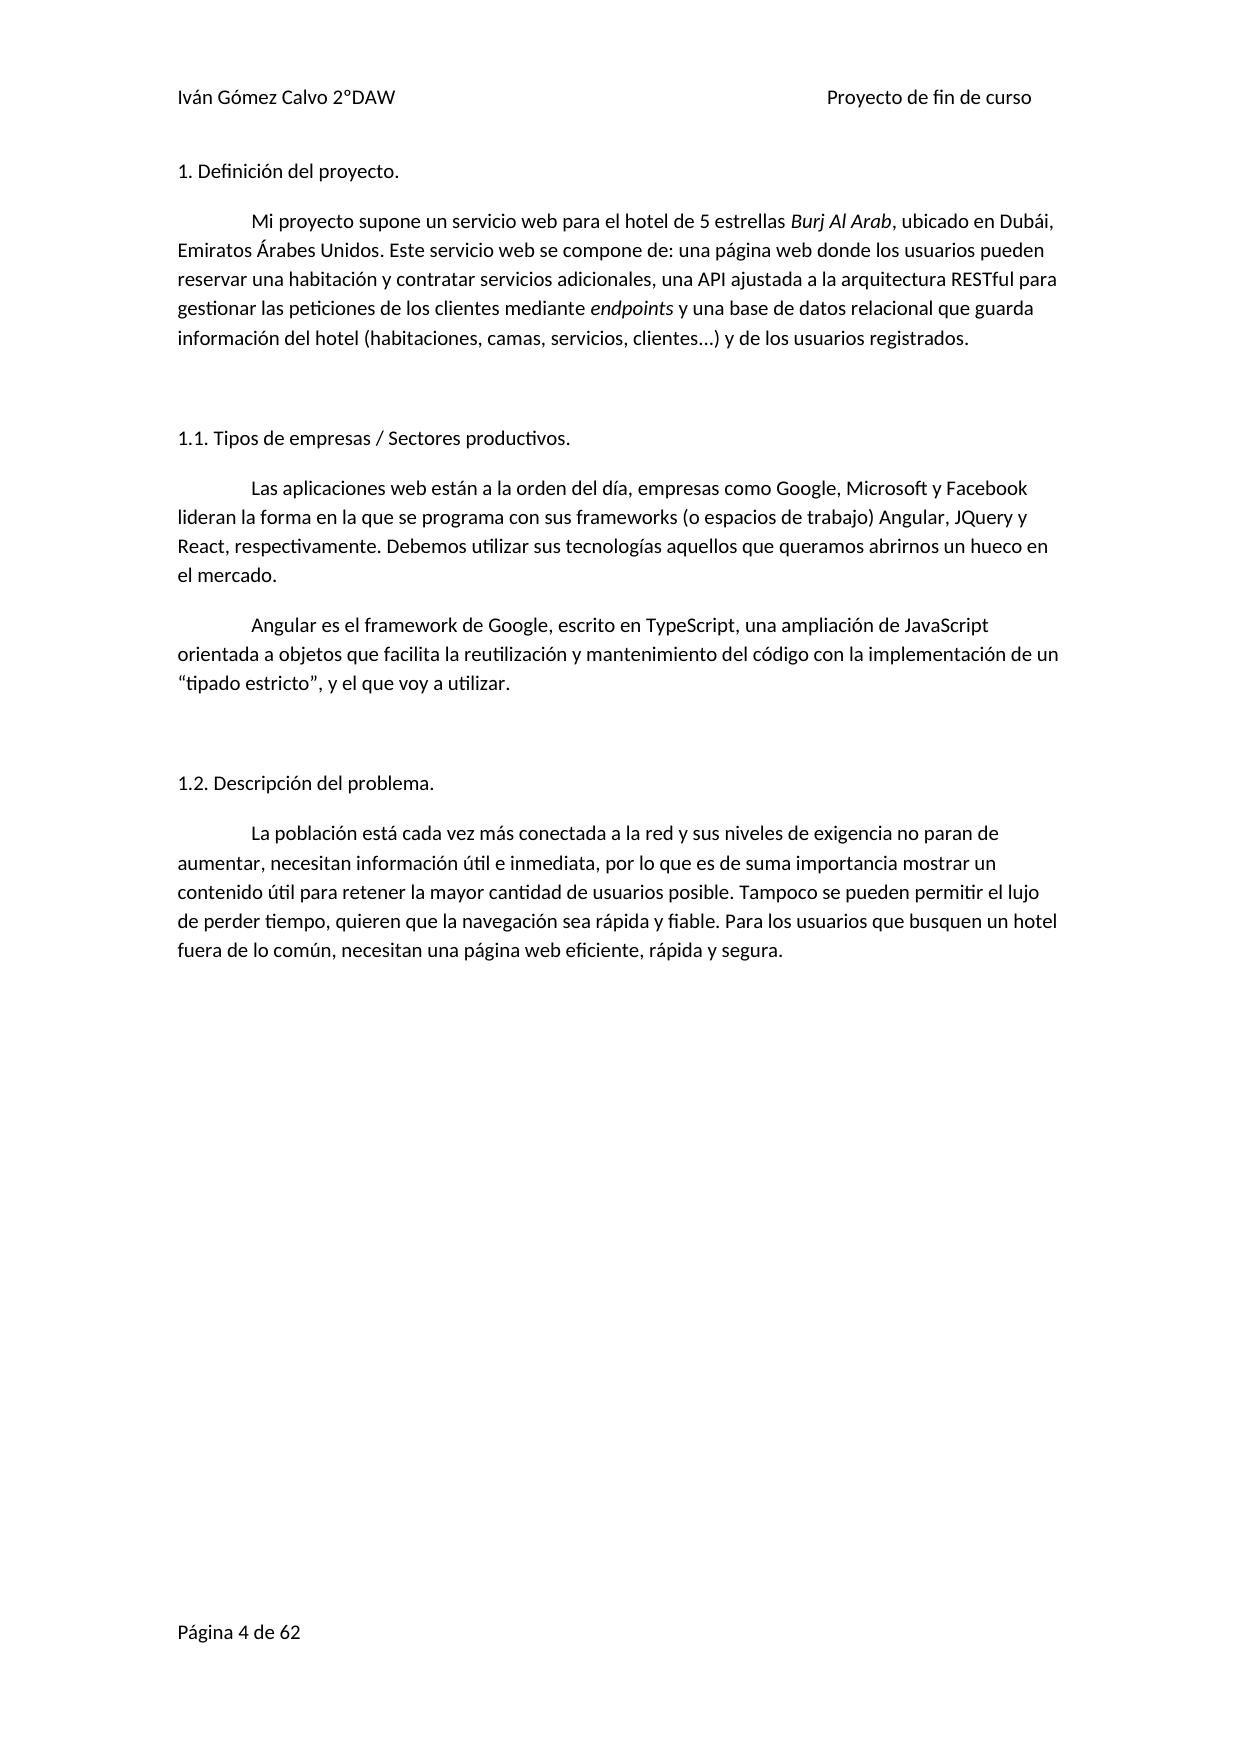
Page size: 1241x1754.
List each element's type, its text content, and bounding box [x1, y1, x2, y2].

text Angular es el framework de Google, escrito en TypeScript, una ampliación de JavaScript orientada a objetos que facilita la reutilización y mantenimiento del código con la implementación de un “tipado estricto”, y el que voy a utilizar. [177, 612, 1063, 696]
text 1.1. Tipos de empresas / Sectores productivos. [177, 425, 1063, 450]
text La población está cada vez más conectada a la red y sus niveles de exigencia no paran de aumentar, necesitan información útil e inmediata, por lo que es de suma importancia mostrar un contenido útil para retener la mayor cantidad de usuarios posible. Tampoco se pueden permitir el lujo de perder tiempo, quieren que la navegación sea rápida y fiable. Para los usuarios que busquen un hotel fuera de lo común, necesitan una página web eficiente, rápida y segura. [177, 821, 1063, 963]
text Mi proyecto supone un servicio web para el hotel de 5 estrellas Burj Al Arab, ubicado en Dubái, Emiratos Árabes Unidos. Este servicio web se compone de: una página web donde los usuarios pueden reservar una habitación y contratar servicios adicionales, una API ajustada a la arquitectura RESTful para gestionar las peticiones de los clientes mediante endpoints y una base de datos relacional que guarda información del hotel (habitaciones, camas, servicios, clientes...) y de los usuarios registrados. [177, 208, 1063, 350]
text 1.2. Descripción del problema. [177, 771, 1063, 796]
text 1. Definición del proyecto. [177, 158, 1063, 183]
text Las aplicaciones web están a la orden del día, empresas como Google, Microsoft y Facebook lideran la forma en la que se programa con sus frameworks (o espacios de trabajo) Angular, JQuery y React, respectivamente. Debemos utilizar sus tecnologías aquellos que queramos abrirnos un hueco en el mercado. [177, 475, 1063, 588]
